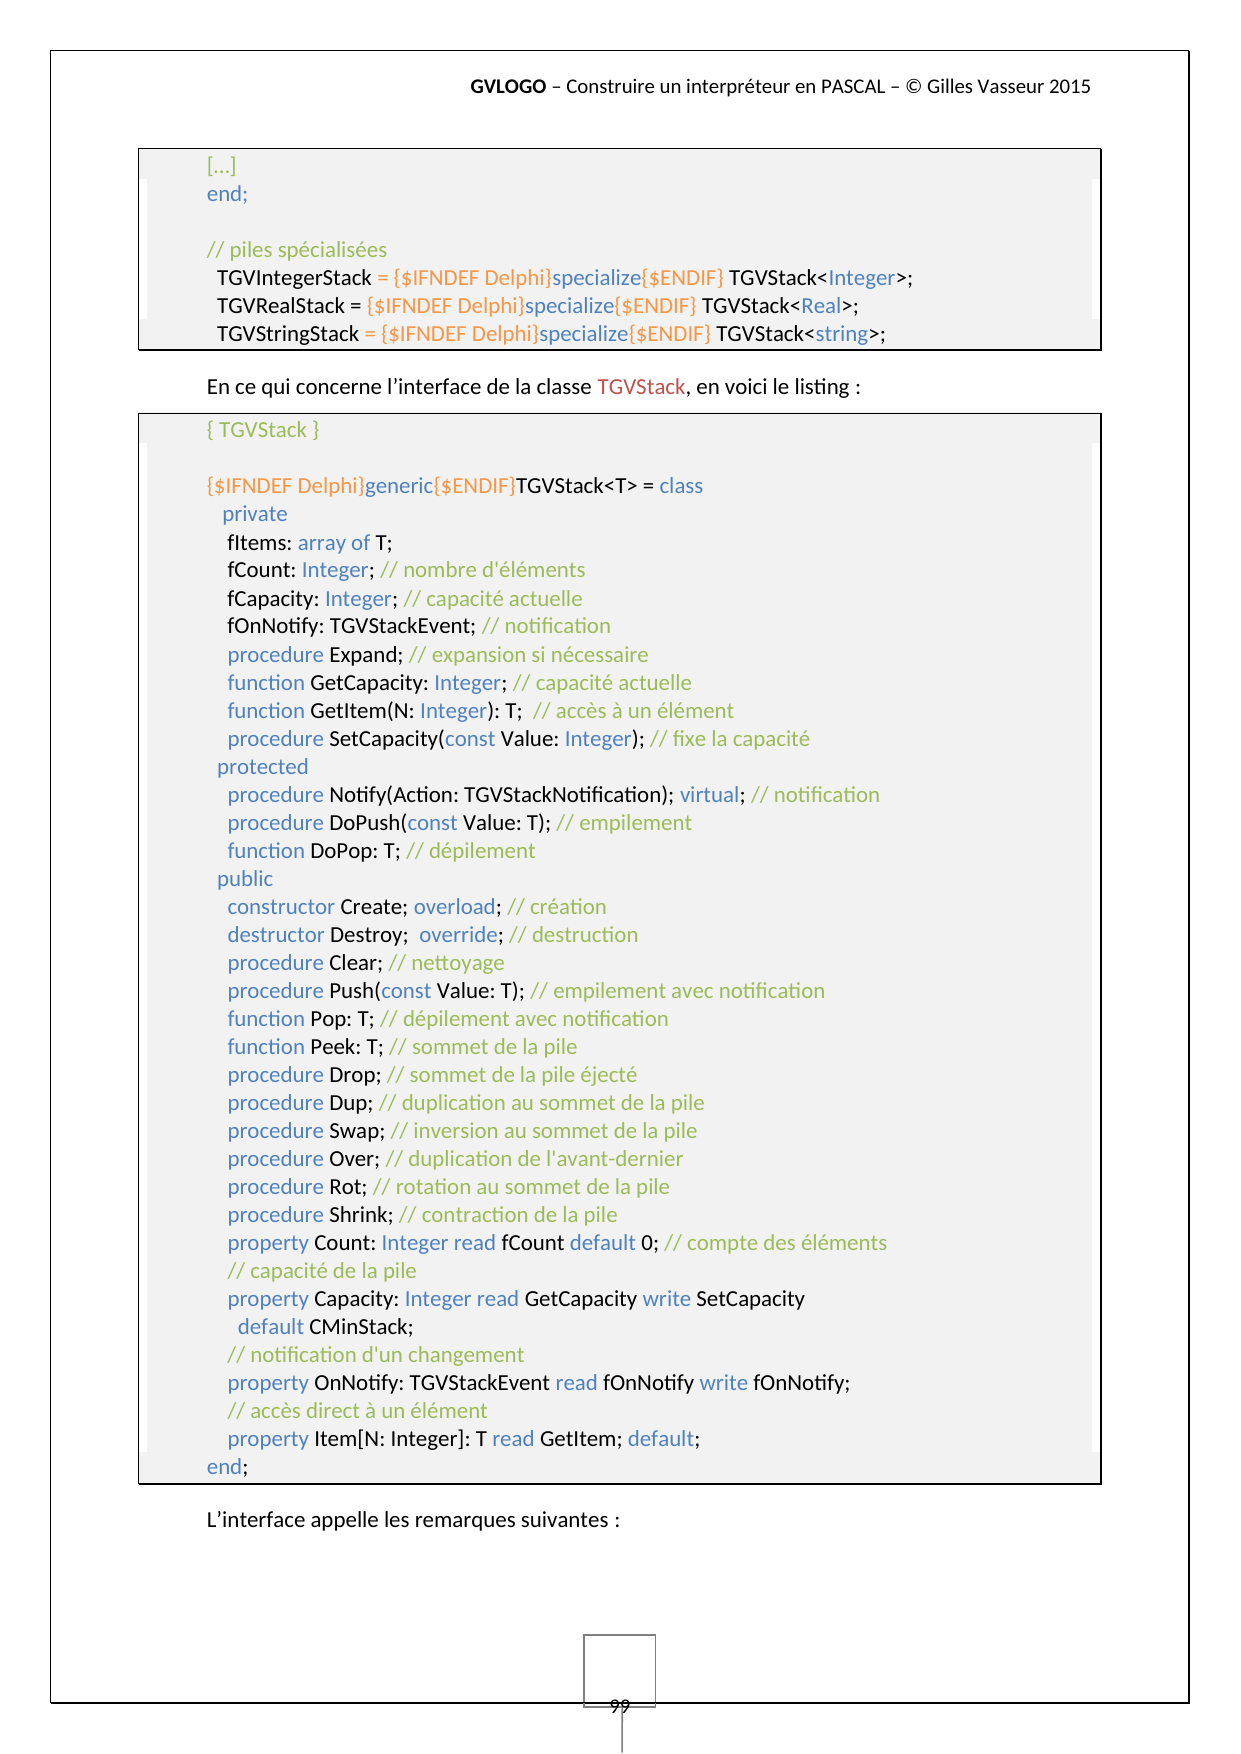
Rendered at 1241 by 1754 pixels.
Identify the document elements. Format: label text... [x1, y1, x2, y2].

text function Pop: T; // dépilement avec notification [147, 1004, 1092, 1032]
text end; [147, 179, 1092, 207]
text procedure Over; // duplication de l'avant-dernier [147, 1144, 1092, 1172]
text // notification d'un changement [147, 1340, 1092, 1368]
text function DoPop: T; // dépilement [147, 836, 1092, 864]
text procedure Clear; // nettoyage [147, 948, 1092, 976]
text // capacité de la pile [147, 1256, 1092, 1284]
text fItems: array of T; [147, 528, 1092, 556]
text procedure Push(const Value: T); // empilement avec notification [147, 976, 1092, 1004]
text default CMinStack; [147, 1312, 1092, 1340]
text procedure SetCapacity(const Value: Integer); // fixe la capacité [147, 724, 1092, 752]
text property Capacity: Integer read GetCapacity write SetCapacity [147, 1284, 1092, 1312]
text procedure Dup; // duplication au sommet de la pile [147, 1088, 1092, 1116]
text procedure Shrink; // contraction de la pile [147, 1200, 1092, 1228]
text end; [139, 1449, 1100, 1483]
text L’interface appelle les remarques suivantes : [147, 1505, 1092, 1533]
text fCapacity: Integer; // capacité actuelle [147, 584, 1092, 612]
text { TGVStack } [139, 414, 1100, 443]
text function GetItem(N: Integer): T; // accès à un élément [147, 696, 1092, 724]
text // accès direct à un élément [147, 1396, 1092, 1424]
text procedure DoPush(const Value: T); // empilement [147, 808, 1092, 836]
text procedure Rot; // rotation au sommet de la pile [147, 1172, 1092, 1200]
text TGVIntegerStack = {$IFNDEF Delphi}specialize{$ENDIF} TGVStack<Integer>; [147, 263, 1092, 291]
text TGVStringStack = {$IFNDEF Delphi}specialize{$ENDIF} TGVStack<string>; [139, 316, 1100, 349]
text property OnNotify: TGVStackEvent read fOnNotify write fOnNotify; [147, 1368, 1092, 1396]
text public [147, 864, 1092, 892]
text destructor Destroy; override; // destruction [147, 920, 1092, 948]
text fOnNotify: TGVStackEvent; // notification [147, 612, 1092, 640]
text procedure Notify(Action: TGVStackNotification); virtual; // notification [147, 780, 1092, 808]
text property Count: Integer read fCount default 0; // compte des éléments [147, 1228, 1092, 1256]
text TGVRealStack = {$IFNDEF Delphi}specialize{$ENDIF} TGVStack<Real>; [147, 291, 1092, 316]
text private [147, 499, 1092, 528]
text procedure Drop; // sommet de la pile éjecté [147, 1060, 1092, 1088]
text En ce qui concerne l’interface de la classe TGVStack, en voici le listing : [147, 372, 1092, 400]
text function Peek: T; // sommet de la pile [147, 1032, 1092, 1060]
text procedure Expand; // expansion si nécessaire [147, 640, 1092, 668]
text procedure Swap; // inversion au sommet de la pile [147, 1116, 1092, 1144]
text constructor Create; overload; // création [147, 892, 1092, 920]
text […] [139, 149, 1100, 179]
text protected [147, 752, 1092, 780]
text function GetCapacity: Integer; // capacité actuelle [147, 668, 1092, 696]
text fCount: Integer; // nombre d'éléments [147, 556, 1092, 584]
text property Item[N: Integer]: T read GetItem; default; [147, 1424, 1092, 1449]
text {$IFNDEF Delphi}generic{$ENDIF}TGVStack<T> = class [147, 472, 1092, 499]
text // piles spécialisées [147, 235, 1092, 263]
